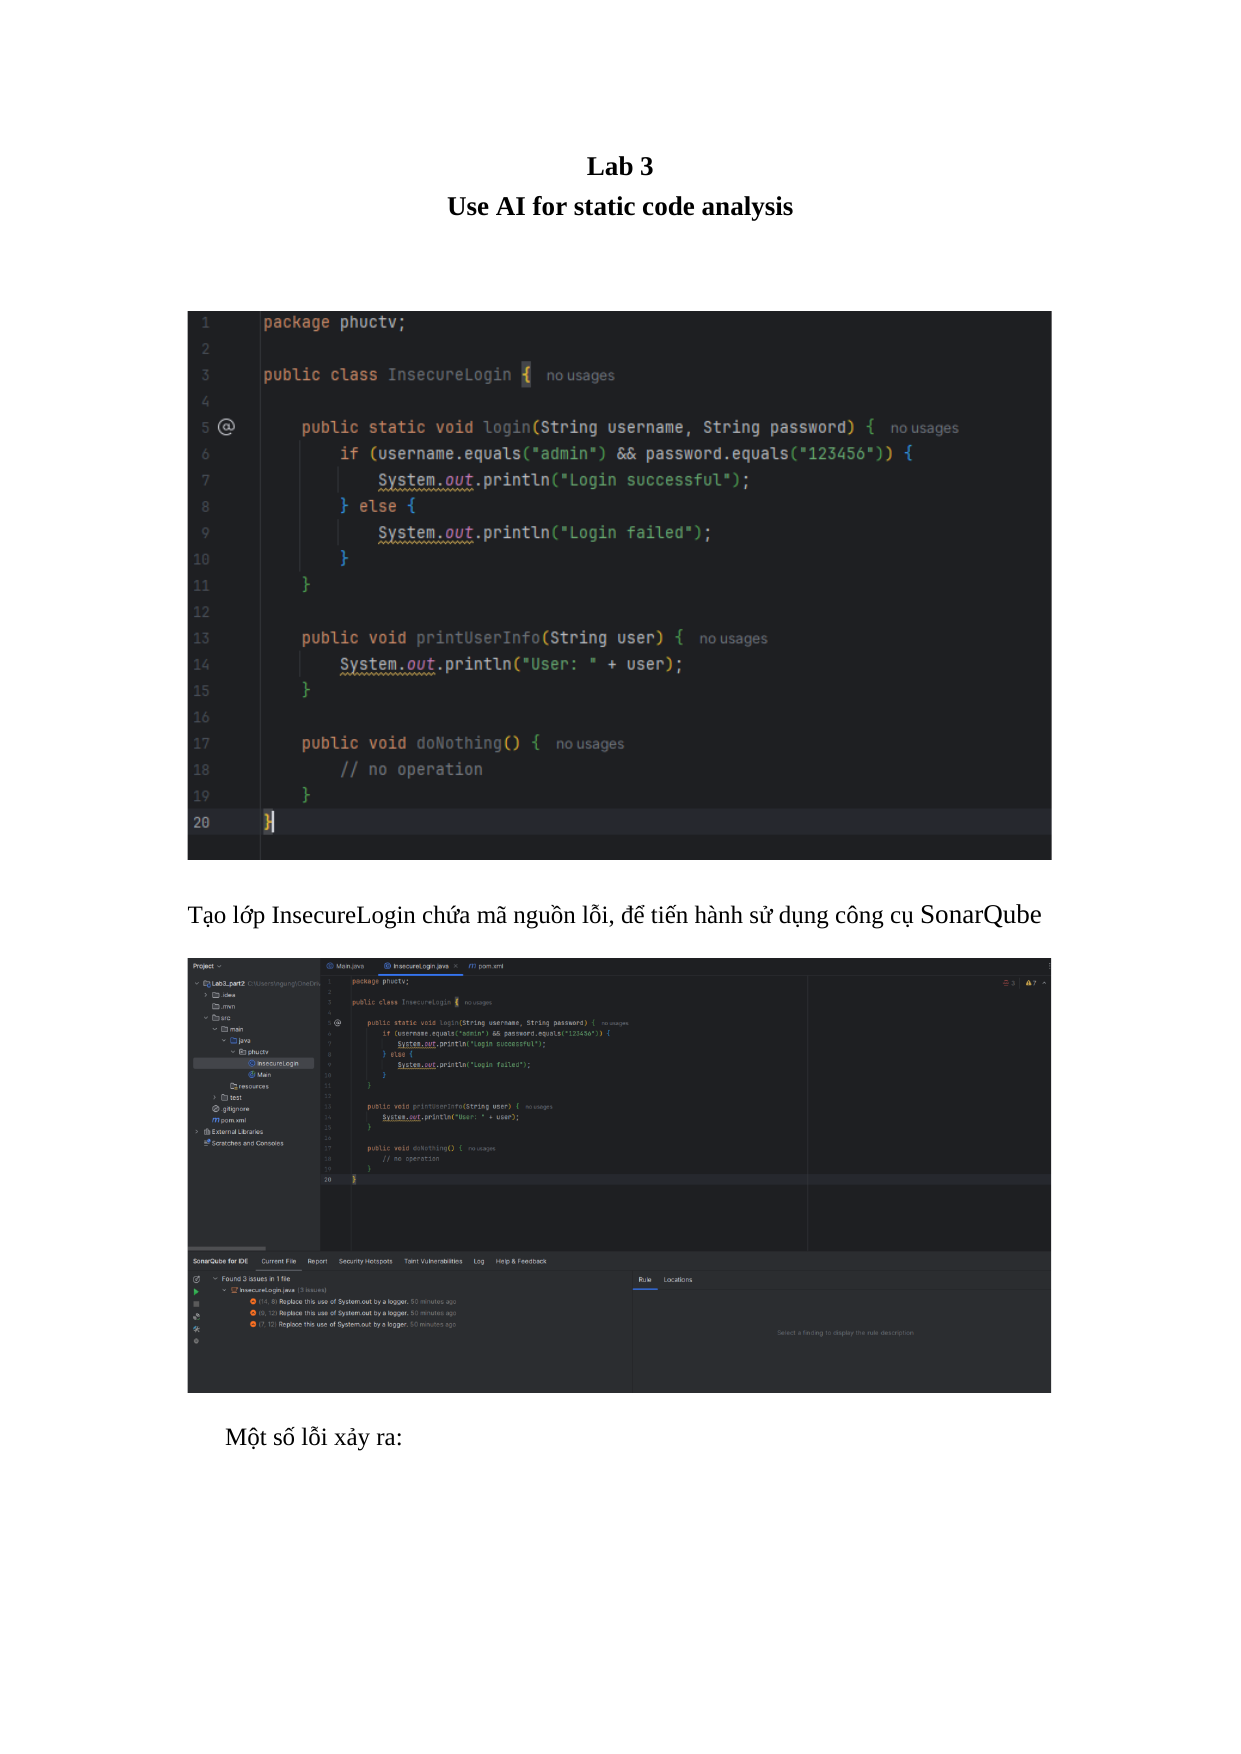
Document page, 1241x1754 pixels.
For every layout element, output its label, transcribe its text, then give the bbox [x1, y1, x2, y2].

text Tạo lớp InsecureLogin chứa mã nguồn lỗi, để tiến hành sử dụng công cụ SonarQube [187, 898, 1053, 929]
picture [187, 958, 1052, 1393]
text Lab 3 [187, 150, 1053, 181]
text Use AI for static code analysis [187, 190, 1053, 222]
text Một số lỗi xảy ra: [225, 1422, 1053, 1450]
picture [187, 311, 1052, 860]
